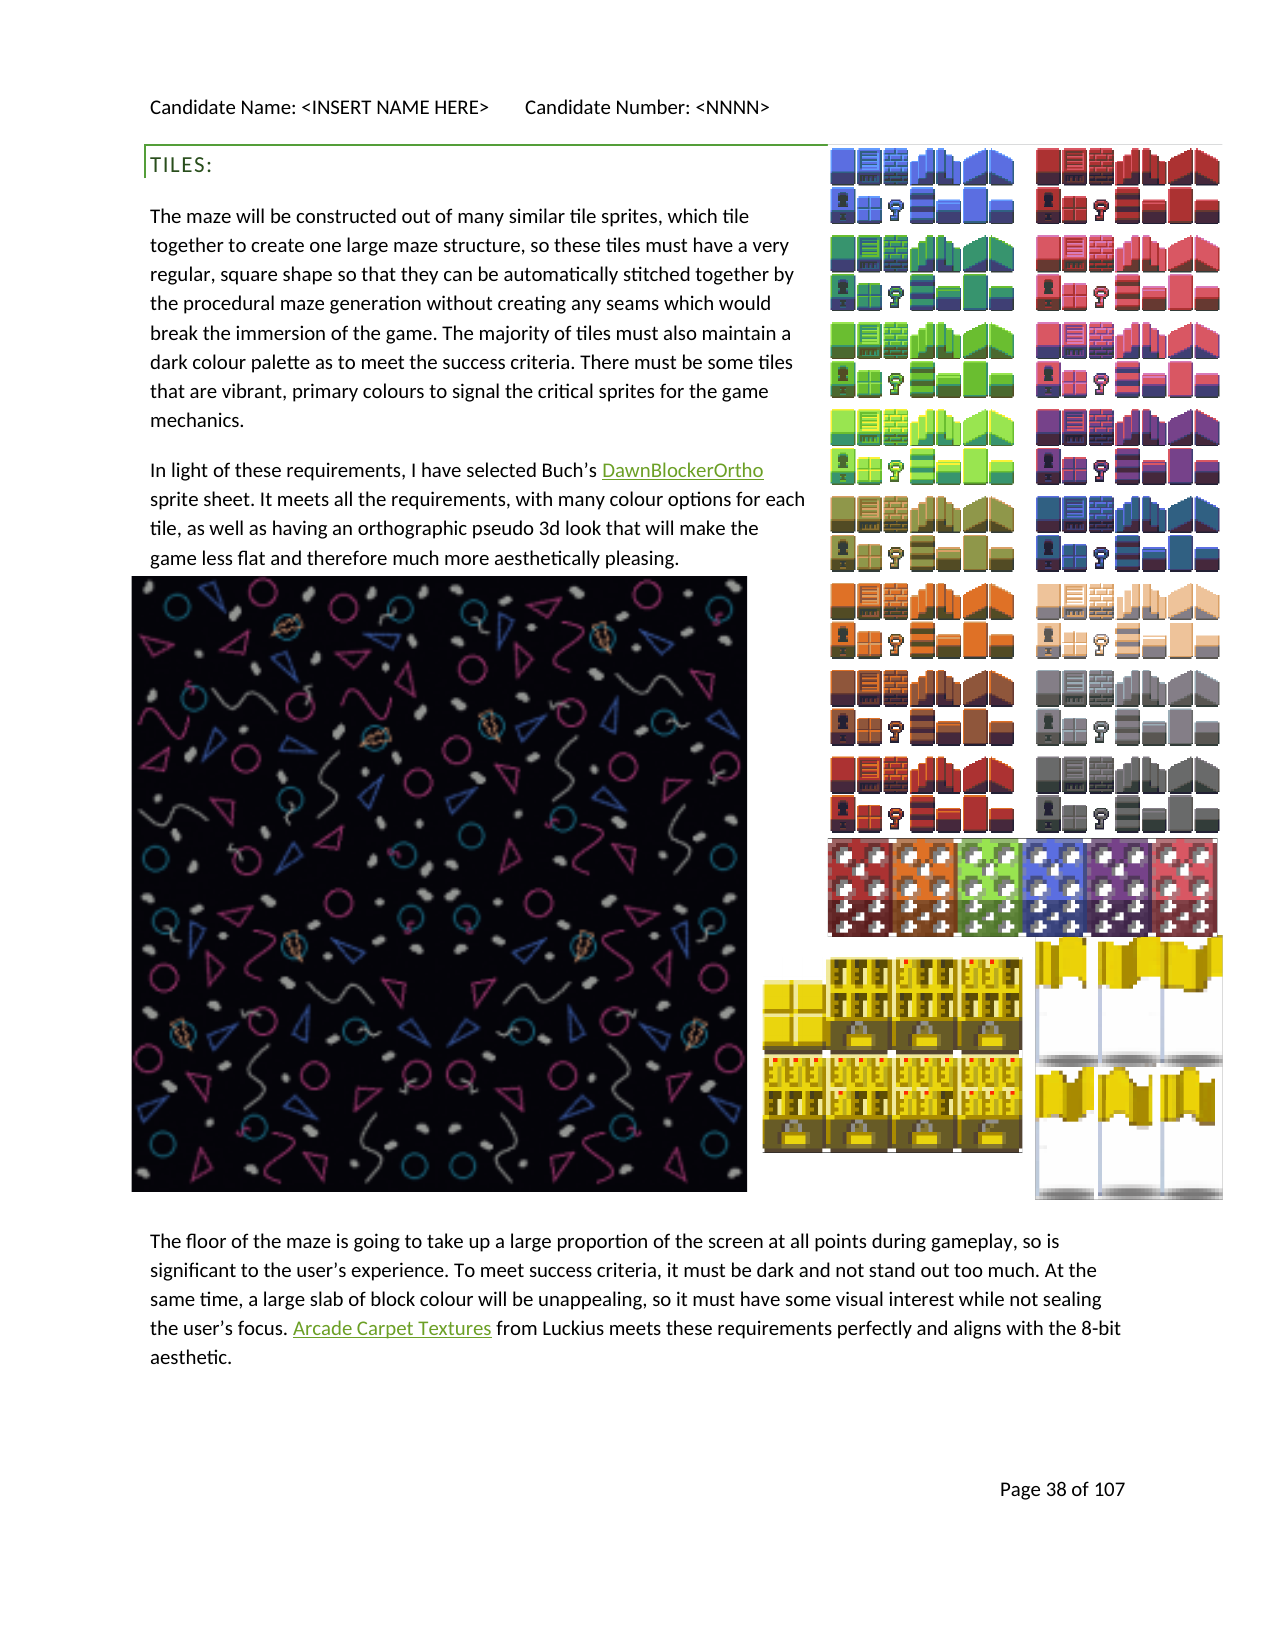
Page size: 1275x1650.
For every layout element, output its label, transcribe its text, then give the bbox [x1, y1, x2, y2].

picture [131, 576, 748, 1192]
picture [827, 144, 1223, 1200]
text In light of these requirements, I have selected Buch’s DawnBlockerOrtho sprite sheet. It meets all the requirements, with many colour options for each tile, as well as having an orthographic pseudo 3d look that will make the game less flat and therefore much more aesthetically pleasing. [150, 457, 827, 570]
text The floor of the maze is going to take up a large proportion of the screen at all points during gameplay, so is significant to the user’s experience. To meet success criteria, it must be dark and not stand out too much. At the same time, a large slab of block colour will be unappealing, so it must have some visual interest while not sealing the user’s focus. Arcade Carpet Textures from Luckius meets these requirements perfectly and aligns with the 8-bit aesthetic. [150, 995, 1125, 1370]
subtitle Tiles: [146, 146, 827, 178]
text The maze will be constructed out of many similar tile sprites, which tile together to create one large maze structure, so these tiles must have a very regular, square shape so that they can be automatically stitched together by the procedural maze generation without creating any seams which would break the immersion of the game. The majority of tiles must also maintain a dark colour palette as to meet the success criteria. There must be some tiles that are vibrant, primary colours to signal the critical sprites for the game mechanics. [150, 203, 827, 433]
picture [762, 957, 1023, 1153]
